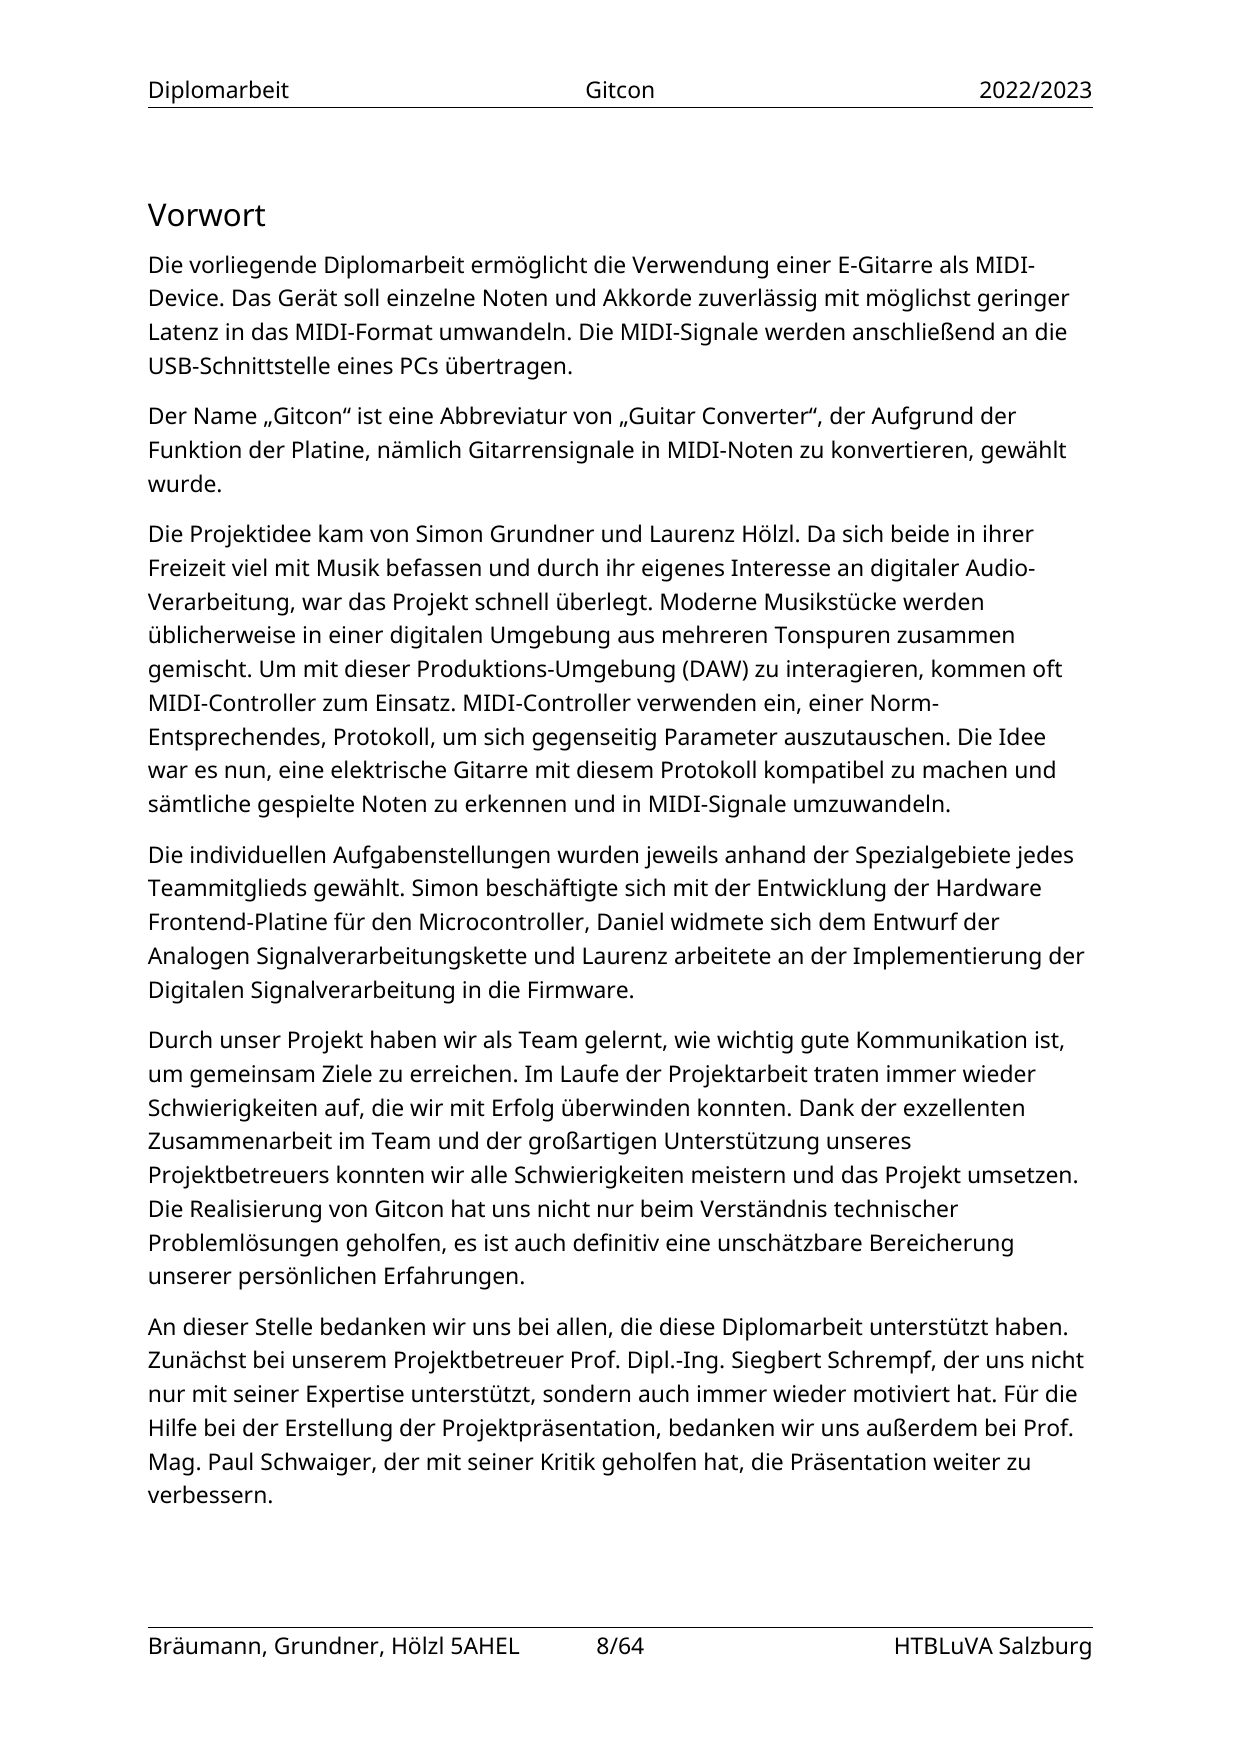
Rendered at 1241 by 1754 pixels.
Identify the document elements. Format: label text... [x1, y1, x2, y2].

text Der Name „Gitcon“ ist eine Abbreviatur von „Guitar Converter“, der Aufgrund der Funktion der Platine, nämlich Gitarrensignale in MIDI-Noten zu konvertieren, gewählt wurde. [148, 400, 1093, 499]
text Die vorliegende Diplomarbeit ermöglicht die Verwendung einer E-Gitarre als MIDI-Device. Das Gerät soll einzelne Noten und Akkorde zuverlässig mit möglichst geringer Latenz in das MIDI-Format umwandeln. Die MIDI-Signale werden anschließend an die USB-Schnittstelle eines PCs übertragen. [148, 248, 1093, 381]
text Die Projektidee kam von Simon Grundner und Laurenz Hölzl. Da sich beide in ihrer Freizeit viel mit Musik befassen und durch ihr eigenes Interesse an digitaler Audio-Verarbeitung, war das Projekt schnell überlegt. Moderne Musikstücke werden üblicherweise in einer digitalen Umgebung aus mehreren Tonspuren zusammen gemischt. Um mit dieser Produktions-Umgebung (DAW) zu interagieren, kommen oft MIDI-Controller zum Einsatz. MIDI-Controller verwenden ein, einer Norm-Entsprechendes, Protokoll, um sich gegenseitig Parameter auszutauschen. Die Idee war es nun, eine elektrische Gitarre mit diesem Protokoll kompatibel zu machen und sämtliche gespielte Noten zu erkennen und in MIDI-Signale umzuwandeln. [148, 518, 1093, 819]
subtitle Vorwort [148, 193, 1093, 236]
text Durch unser Projekt haben wir als Team gelernt, wie wichtig gute Kommunikation ist, um gemeinsam Ziele zu erreichen. Im Laufe der Projektarbeit traten immer wieder Schwierigkeiten auf, die wir mit Erfolg überwinden konnten. Dank der exzellenten Zusammenarbeit im Team und der großartigen Unterstützung unseres Projektbetreuers konnten wir alle Schwierigkeiten meistern und das Projekt umsetzen. Die Realisierung von Gitcon hat uns nicht nur beim Verständnis technischer Problemlösungen geholfen, es ist auch definitiv eine unschätzbare Bereicherung unserer persönlichen Erfahrungen. [148, 1024, 1093, 1291]
text Die individuellen Aufgabenstellungen wurden jeweils anhand der Spezialgebiete jedes Teammitglieds gewählt. Simon beschäftigte sich mit der Entwicklung der Hardware Frontend-Platine für den Microcontroller, Daniel widmete sich dem Entwurf der Analogen Signalverarbeitungskette und Laurenz arbeitete an der Implementierung der Digitalen Signalverarbeitung in die Firmware. [148, 838, 1093, 1005]
text An dieser Stelle bedanken wir uns bei allen, die diese Diplomarbeit unterstützt haben. Zunächst bei unserem Projektbetreuer Prof. Dipl.-Ing. Siegbert Schrempf, der uns nicht nur mit seiner Expertise unterstützt, sondern auch immer wieder motiviert hat. Für die Hilfe bei der Erstellung der Projektpräsentation, bedanken wir uns außerdem bei Prof. Mag. Paul Schwaiger, der mit seiner Kritik geholfen hat, die Präsentation weiter zu verbessern. [148, 1311, 1093, 1511]
